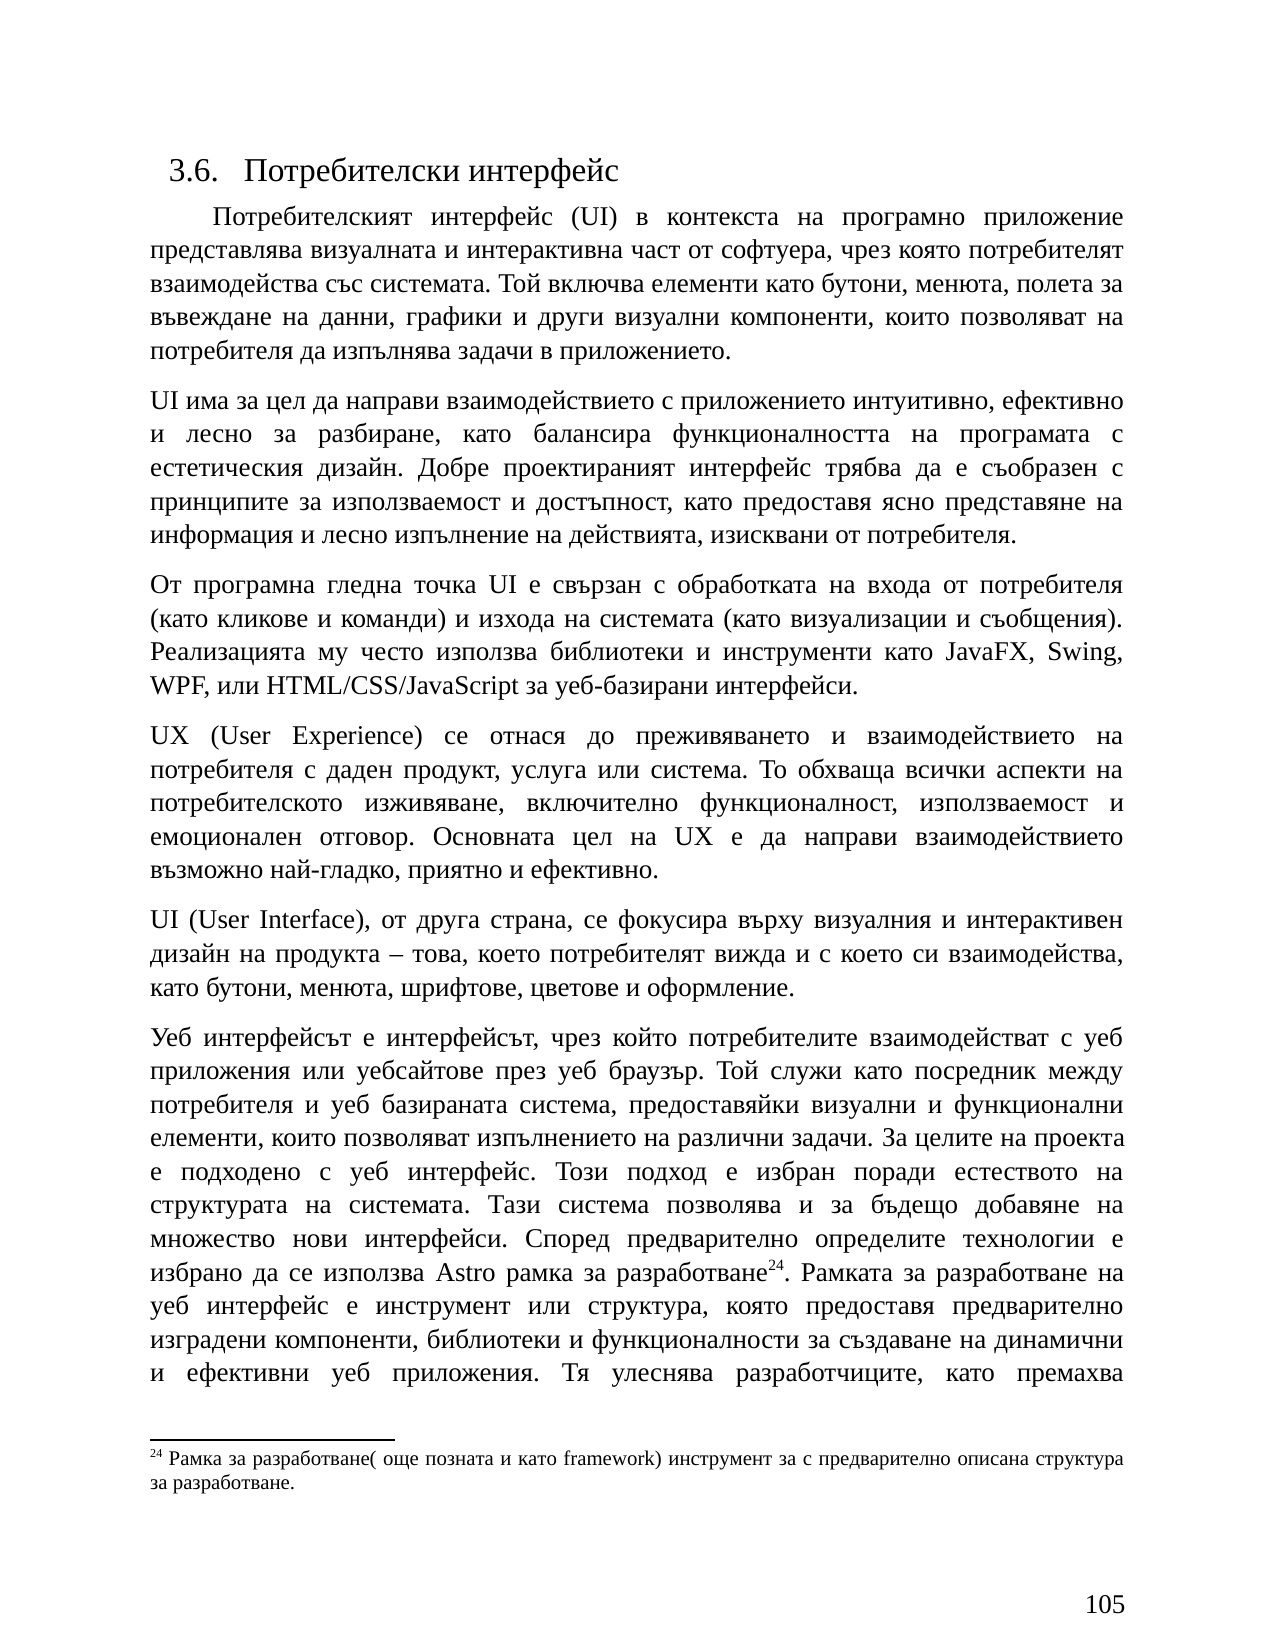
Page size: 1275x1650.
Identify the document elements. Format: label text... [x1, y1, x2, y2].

text UX (User Experience) се отнася до преживяването и взаимодействието на потребителя с даден продукт, услуга или система. То обхваща всички аспекти на потребителското изживяване, включително функционалност, използваемост и емоционален отговор. Основната цел на UX е да направи взаимодействието възможно най-гладко, приятно и ефективно. [150, 719, 1125, 884]
subtitle Потребителски интерфейс [169, 150, 1125, 188]
text UI има за цел да направи взаимодействието с приложението интуитивно, ефективно и лесно за разбиране, като балансира функционалността на програмата с естетическия дизайн. Добре проектираният интерфейс трябва да е съобразен с принципите за използваемост и достъпност, като предоставя ясно представяне на информация и лесно изпълнение на действията, изисквани от потребителя. [150, 384, 1125, 549]
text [150, 1021, 1125, 1387]
text От програмна гледна точка UI е свързан с обработката на входа от потребителя (като кликове и команди) и изхода на системата (като визуализации и съобщения). Реализацията му често използва библиотеки и инструменти като JavaFX, Swing, WPF, или HTML/CSS/JavaScript за уеб-базирани интерфейси. [150, 568, 1125, 700]
text Потребителският интерфейс (UI) в контекста на програмно приложение представлява визуалната и интерактивна част от софтуера, чрез която потребителят взаимодейства със системата. Той включва елементи като бутони, менюта, полета за въвеждане на данни, графики и други визуални компоненти, които позволяват на потребителя да изпълнява задачи в приложението. [150, 200, 1125, 365]
text UI (User Interface), от друга страна, се фокусира върху визуалния и интерактивен дизайн на продукта – това, което потребителят вижда и с което си взаимодейства, като бутони, менюта, шрифтове, цветове и оформление. [150, 904, 1125, 1002]
